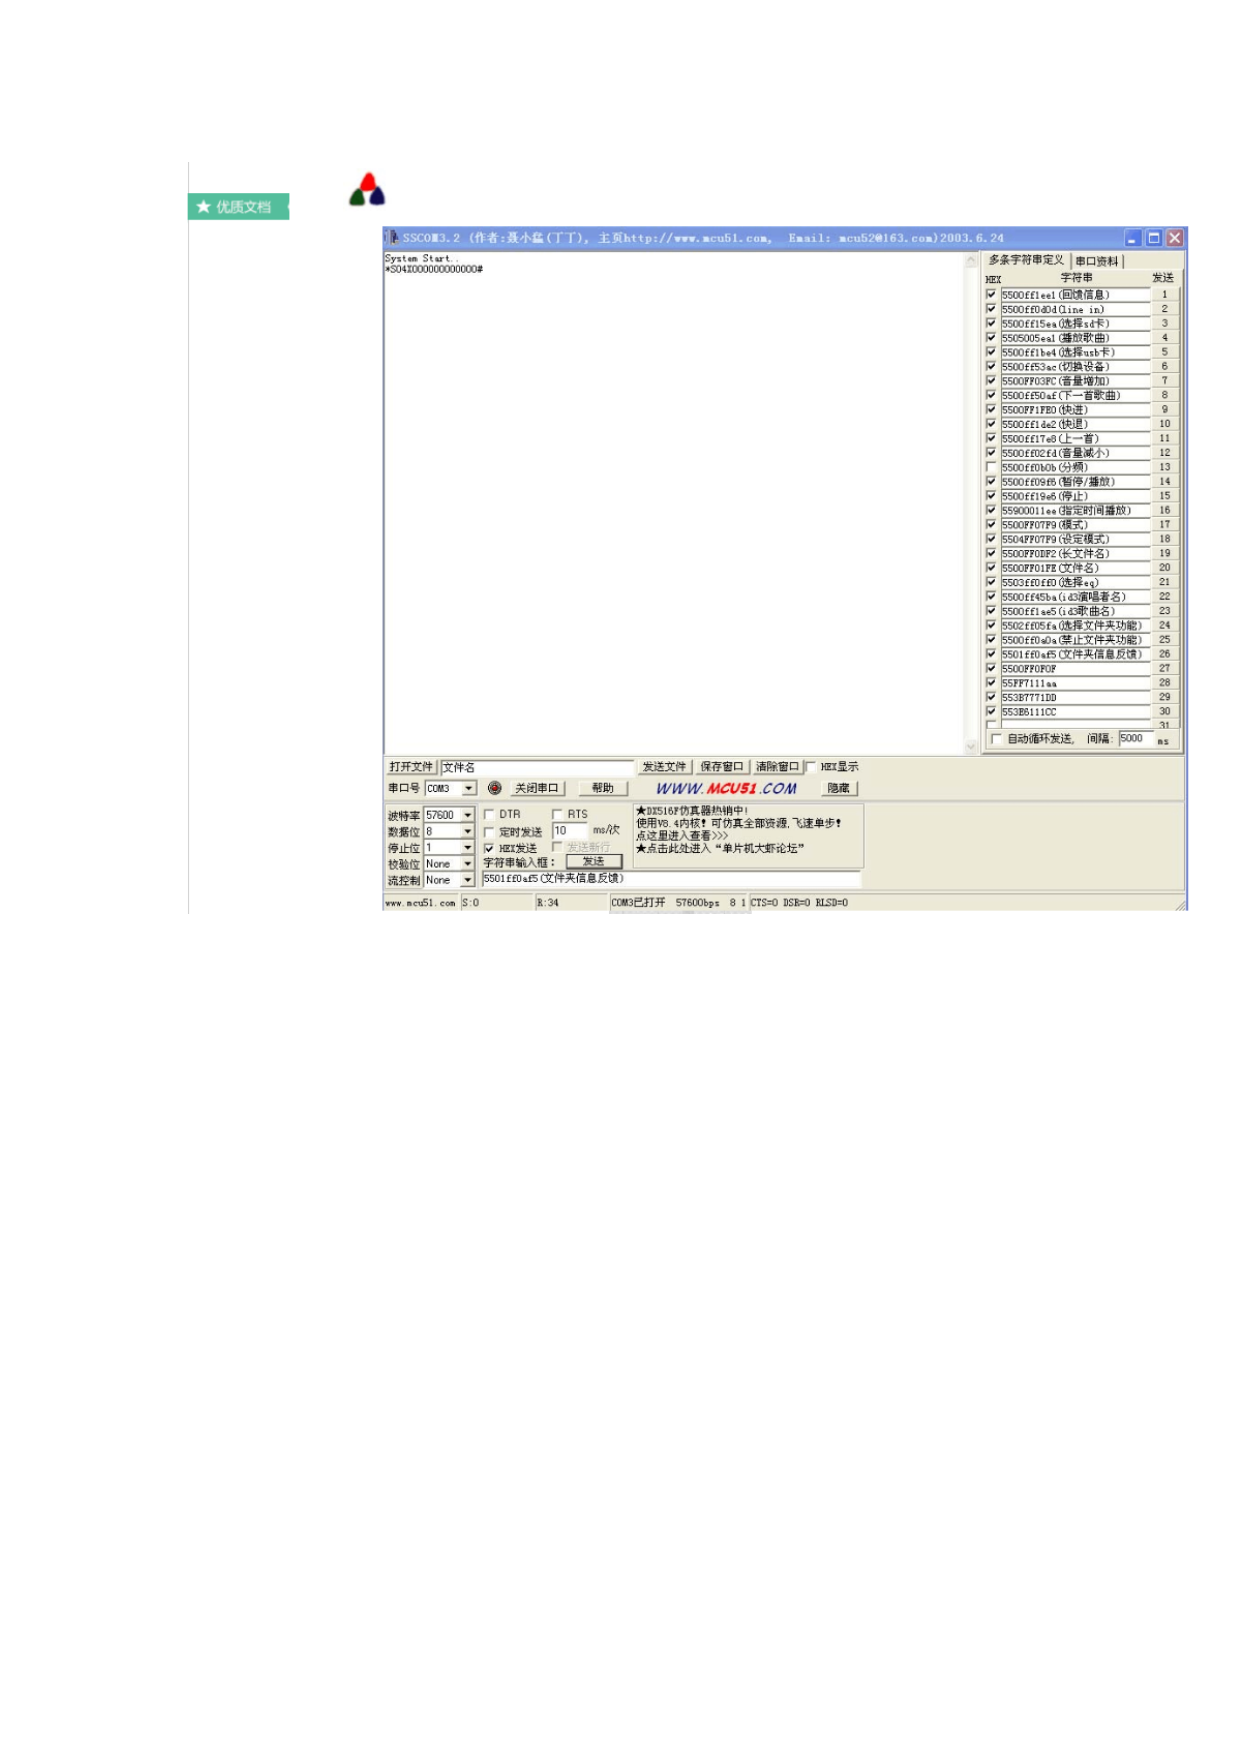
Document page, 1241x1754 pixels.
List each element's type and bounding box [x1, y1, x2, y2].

picture [187, 162, 1192, 914]
